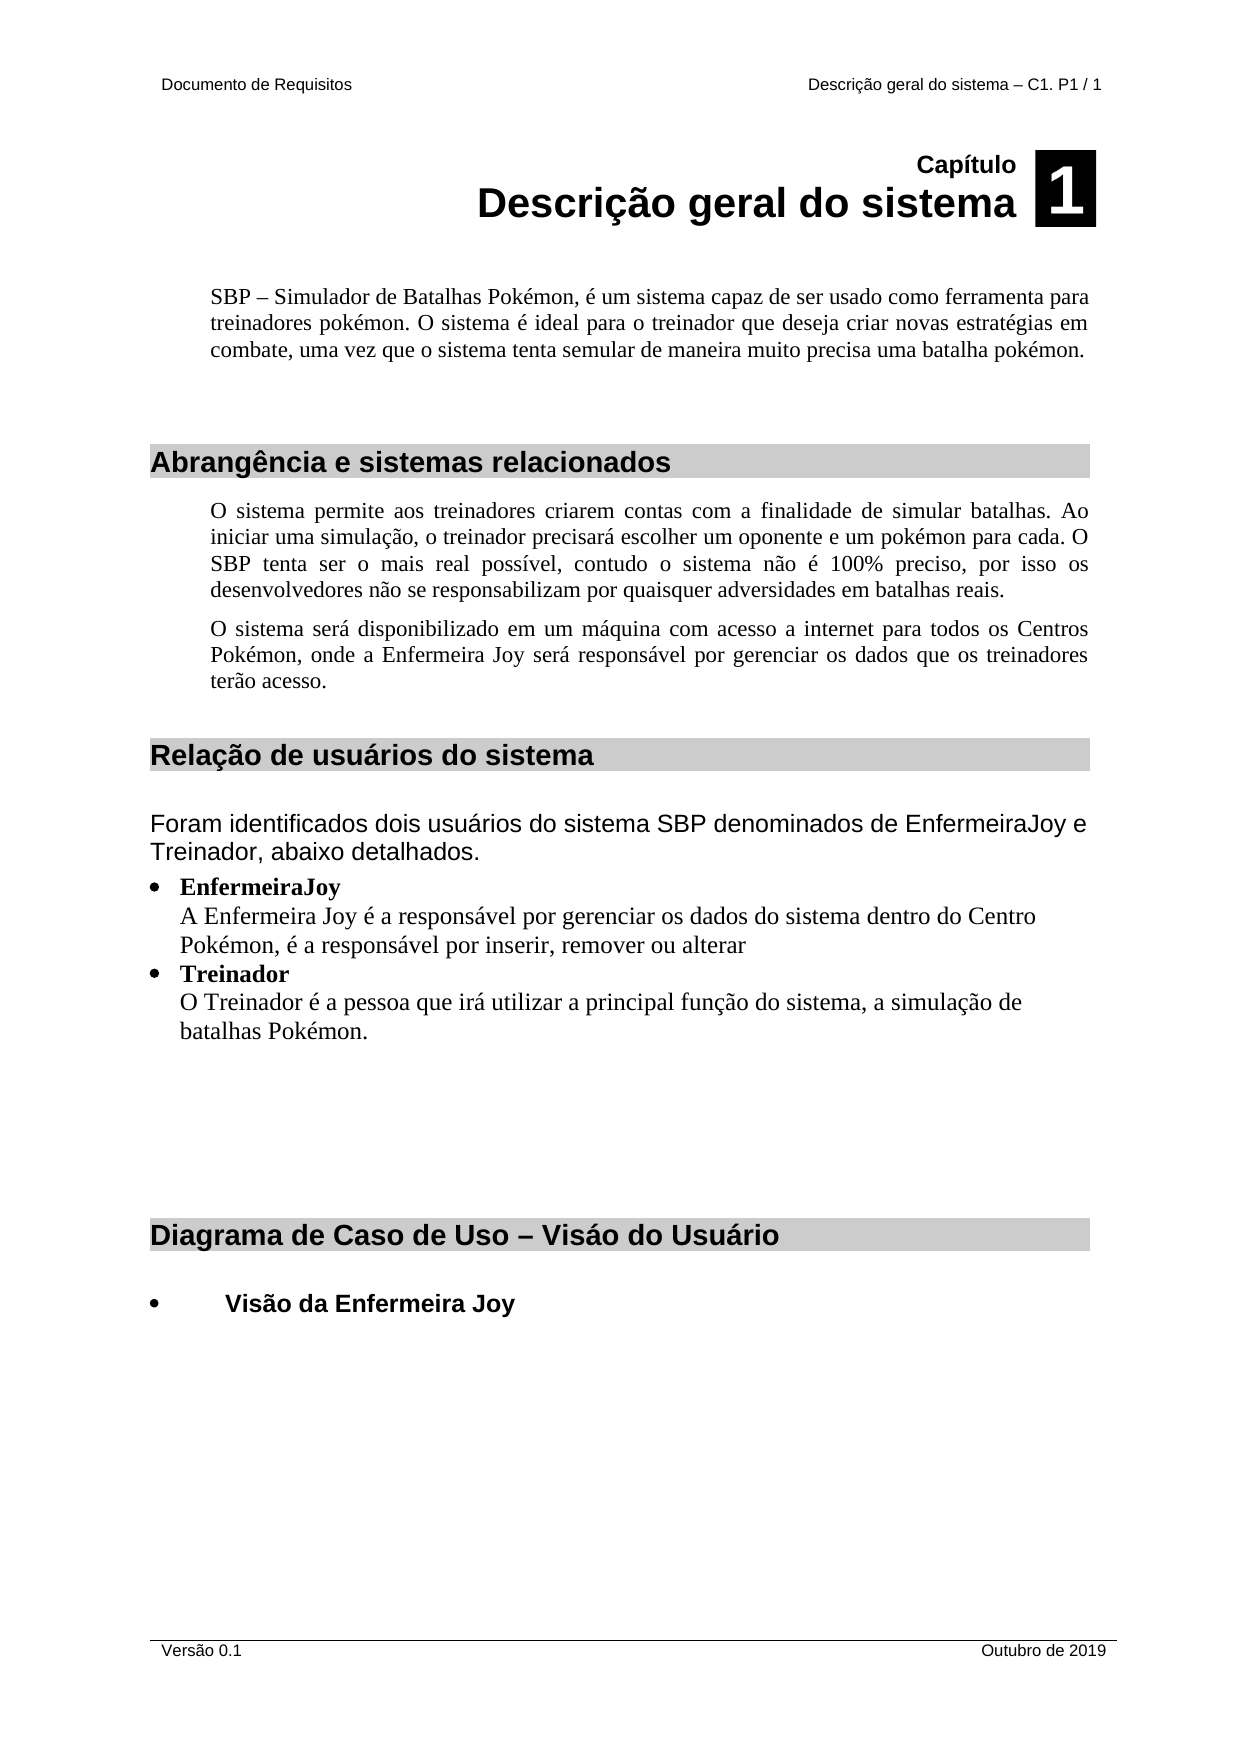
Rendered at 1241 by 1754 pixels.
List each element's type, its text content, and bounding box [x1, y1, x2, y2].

text Capítulo [210, 150, 1035, 179]
list EnfermeiraJoy [150, 872, 1090, 901]
text O sistema será disponibilizado em um máquina com acesso a internet para todos os Centros Pokémon, onde a Enfermeira Joy será responsável por gerenciar os dados que os treinadores terão acesso. [210, 615, 1090, 694]
subtitle Visão da Enfermeira Joy [150, 1289, 1090, 1317]
list Treinador [150, 959, 1090, 987]
text O sistema permite aos treinadores criarem contas com a finalidade de simular batalhas. Ao iniciar uma simulação, o treinador precisará escolher um oponente e um pokémon para cada. O SBP tenta ser o mais real possível, contudo o sistema não é 100% preciso, por isso os desenvolvedores não se responsabilizam por quaisquer adversidades em batalhas reais. [210, 497, 1090, 602]
text O Treinador é a pessoa que irá utilizar a principal função do sistema, a simulação de batalhas Pokémon. [179, 987, 1090, 1045]
subtitle Descrição geral do sistema [150, 179, 1035, 227]
text SBP – Simulador de Batalhas Pokémon, é um sistema capaz de ser usado como ferramenta para treinadores pokémon. O sistema é ideal para o treinador que deseja criar novas estratégias em combate, uma vez que o sistema tenta semular de maneira muito precisa uma batalha pokémon. [210, 283, 1090, 362]
text A Enfermeira Joy é a responsável por gerenciar os dados do sistema dentro do Centro Pokémon, é a responsável por inserir, remover ou alterar [179, 901, 1090, 959]
subtitle Relação de usuários do sistema [150, 738, 1090, 771]
subtitle Foram identificados dois usuários do sistema SBP denominados de EnfermeiraJoy e Treinador, abaixo detalhados. [150, 809, 1090, 866]
subtitle Diagrama de Caso de Uso – Visáo do Usuário [150, 1218, 1090, 1251]
subtitle Abrangência e sistemas relacionados [150, 444, 1090, 478]
